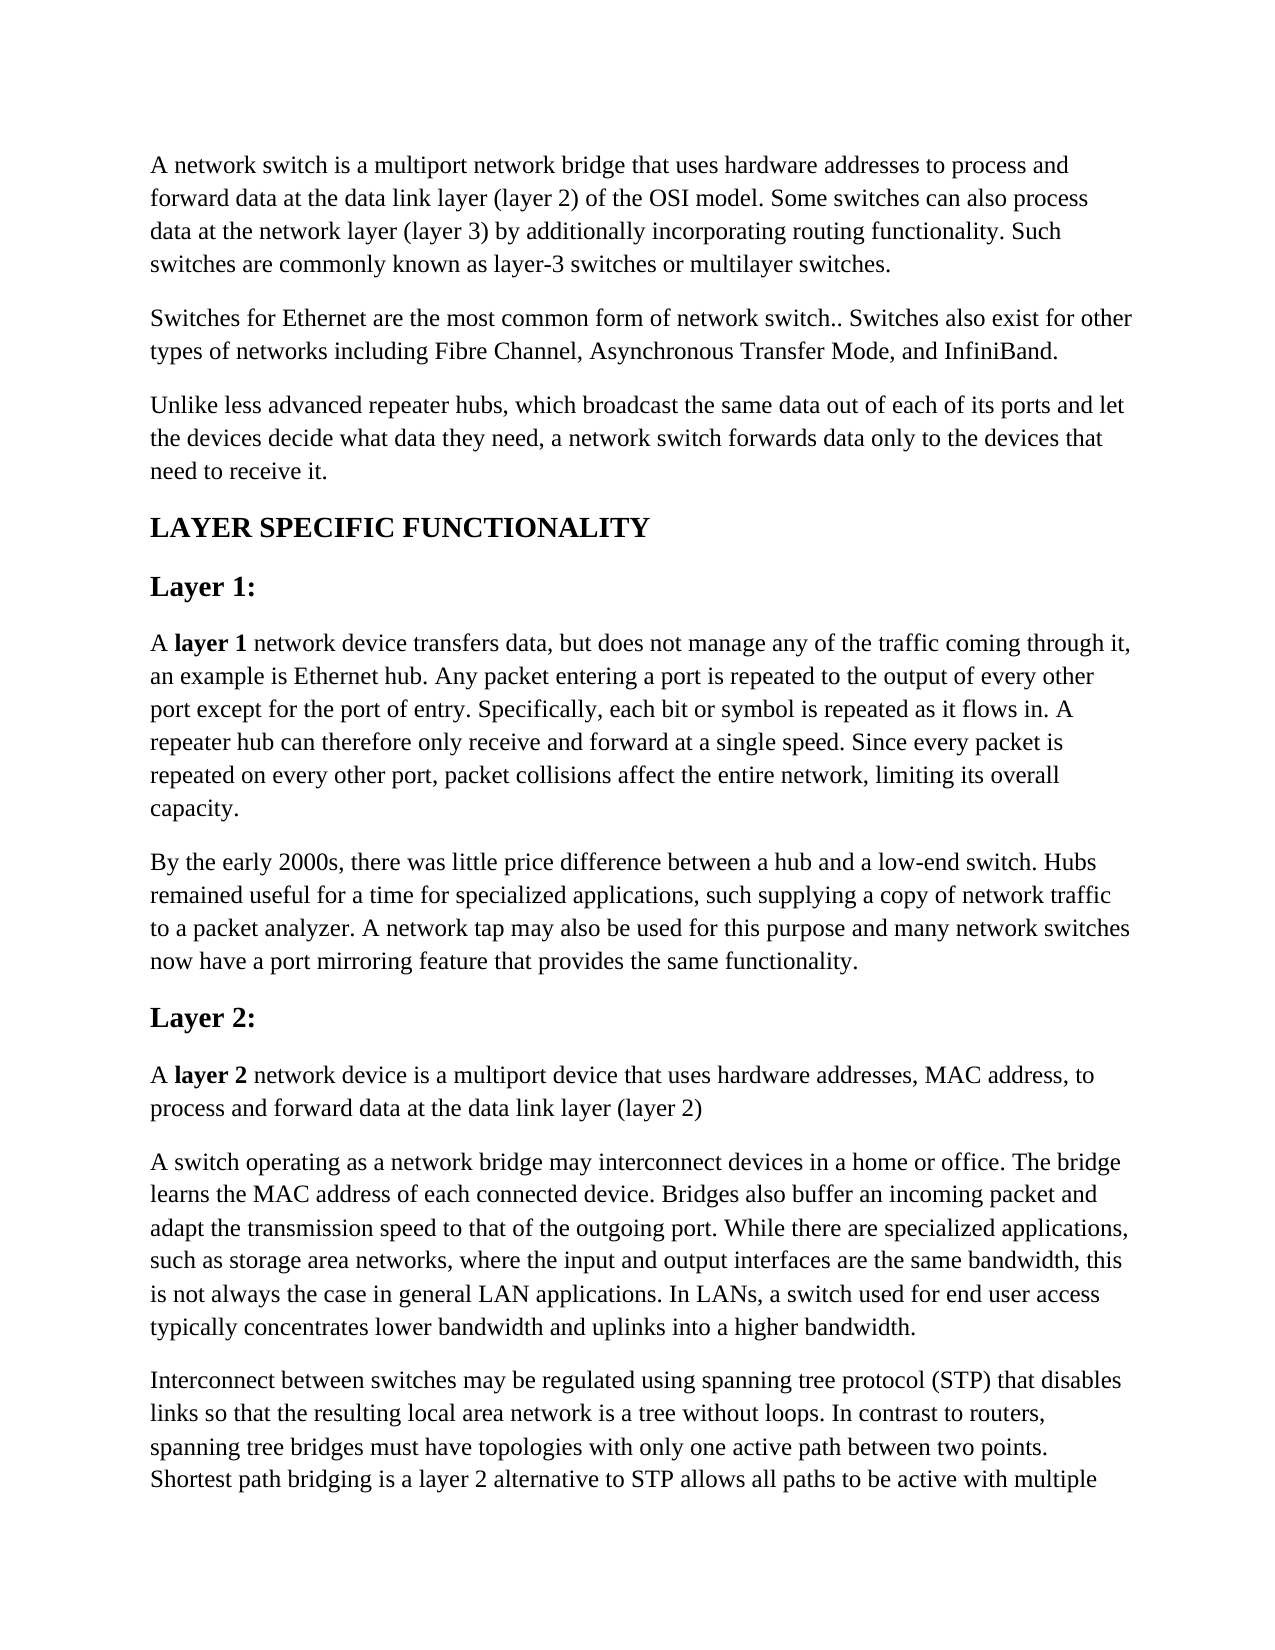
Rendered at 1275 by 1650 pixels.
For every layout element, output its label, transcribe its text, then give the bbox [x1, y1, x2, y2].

text A network switch is a multiport network bridge that uses hardware addresses to process and forward data at the data link layer (layer 2) of the OSI model. Some switches can also process data at the network layer (layer 3) by additionally incorporating routing functionality. Such switches are commonly known as layer-3 switches or multilayer switches. [150, 150, 1132, 278]
text By the early 2000s, there was little price difference between a hub and a low-end switch. Hubs remained useful for a time for specialized applications, such supplying a copy of network traffic to a packet analyzer. A network tap may also be used for this purpose and many network switches now have a port mirroring feature that provides the same functionality. [150, 847, 1132, 975]
text Unlike less advanced repeater hubs, which broadcast the same data out of each of its ports and let the devices decide what data they need, a network switch forwards data only to the devices that need to receive it. [150, 390, 1132, 484]
text A switch operating as a network bridge may interconnect devices in a home or office. The bridge learns the MAC address of each connected device. Bridges also buffer an incoming packet and adapt the transmission speed to that of the outgoing port. While there are specialized applications, such as storage area networks, where the input and output interfaces are the same bandwidth, this is not always the case in general LAN applications. In LANs, a switch used for end user access typically concentrates lower bandwidth and uplinks into a higher bandwidth. [150, 1147, 1132, 1340]
text Layer 2: [150, 1000, 1132, 1034]
text A layer 1 network device transfers data, but does not manage any of the traffic coming through it, an example is Ethernet hub. Any packet entering a port is repeated to the output of every other port except for the port of entry. Specifically, each bit or symbol is repeated as it flows in. A repeater hub can therefore only receive and forward at a single speed. Since every packet is repeated on every other port, packet collisions affect the entire network, limiting its overall capacity. [150, 628, 1132, 822]
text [150, 1366, 1132, 1493]
text Switches for Ethernet are the most common form of network switch.. Switches also exist for other types of networks including Fibre Channel, Asynchronous Transfer Mode, and InfiniBand. [150, 303, 1132, 365]
text LAYER SPECIFIC FUNCTIONALITY [150, 510, 1132, 543]
text A layer 2 network device is a multiport device that uses hardware addresses, MAC address, to process and forward data at the data link layer (layer 2) [150, 1060, 1132, 1121]
text Layer 1: [150, 569, 1132, 603]
